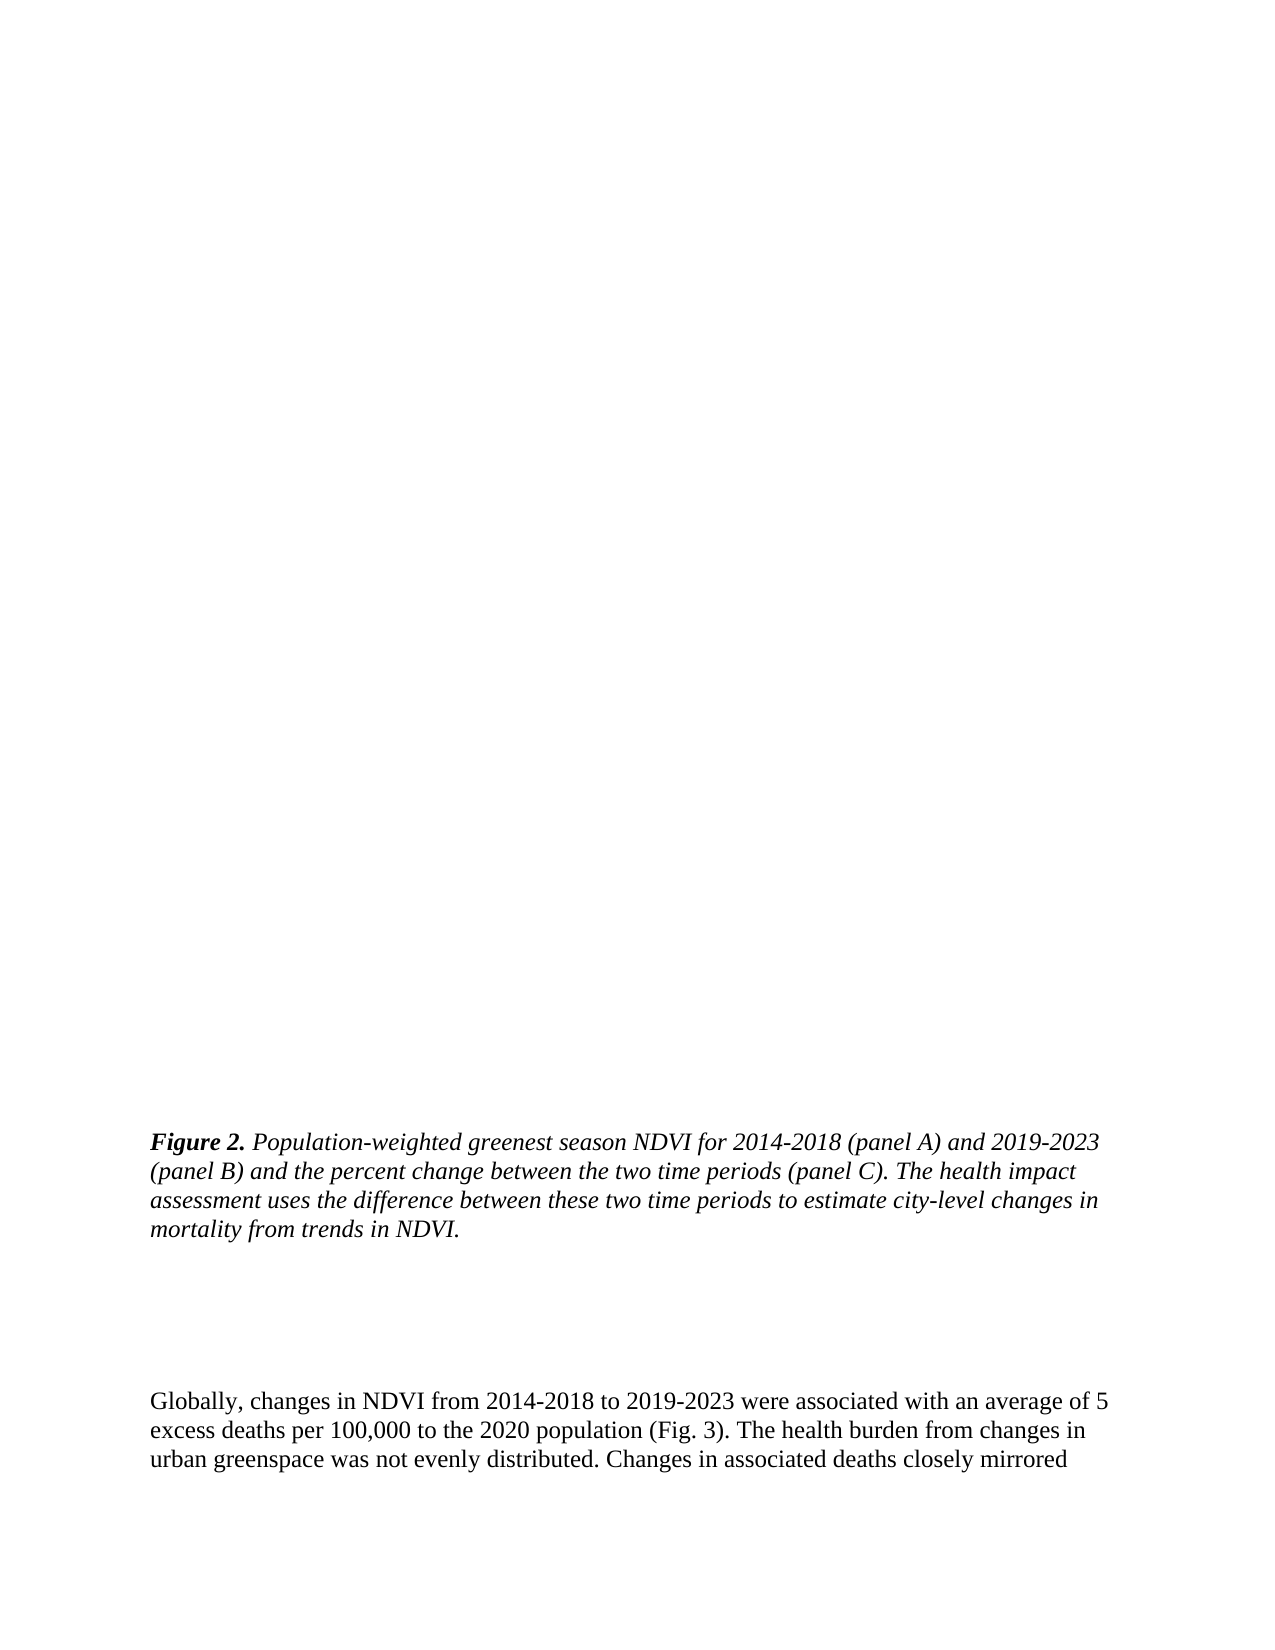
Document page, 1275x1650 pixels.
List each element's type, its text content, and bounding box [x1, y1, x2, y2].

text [150, 1386, 1125, 1472]
text Figure 2. Population-weighted greenest season NDVI for 2014-2018 (panel A) and 2019-2023 (panel B) and the percent change between the two time periods (panel C). The health impact assessment uses the difference between these two time periods to estimate city-level changes in mortality from trends in NDVI. [150, 897, 1125, 1242]
